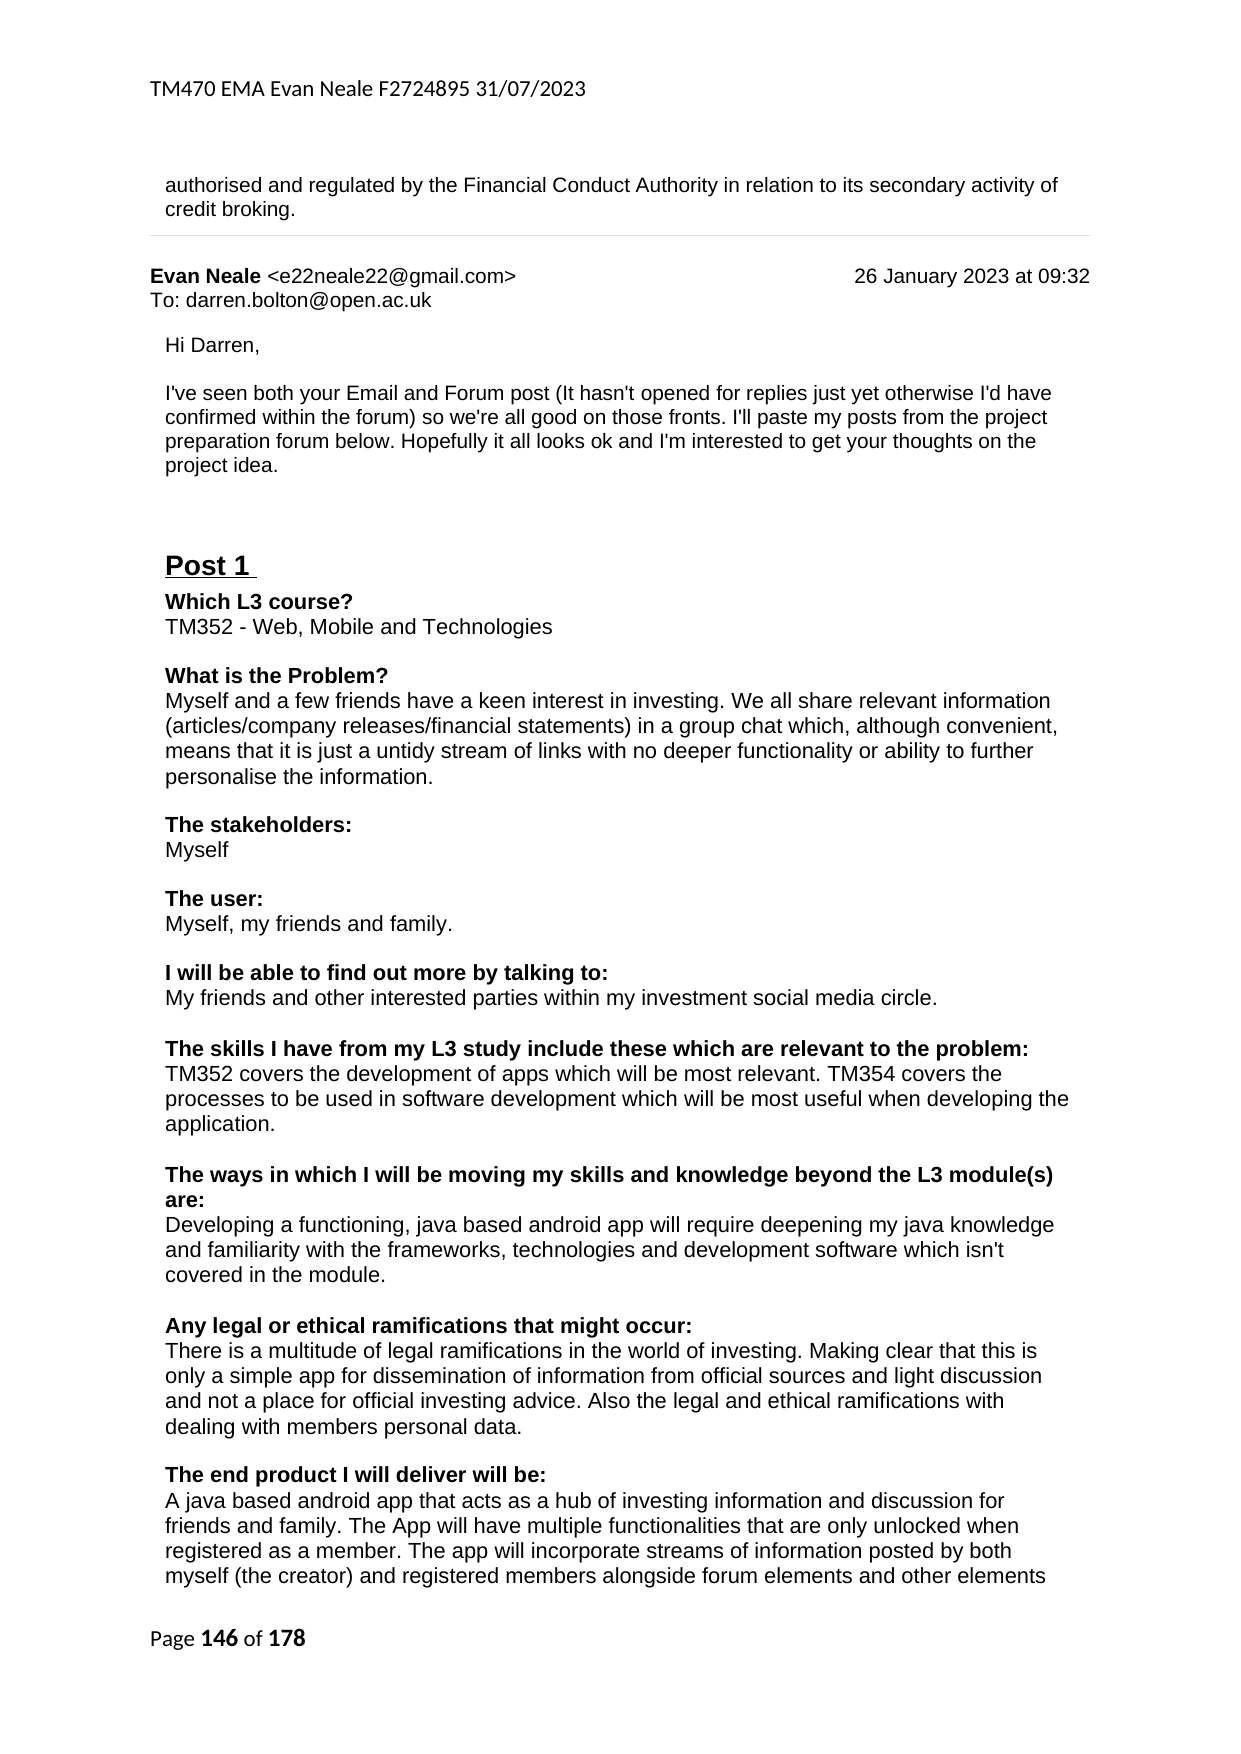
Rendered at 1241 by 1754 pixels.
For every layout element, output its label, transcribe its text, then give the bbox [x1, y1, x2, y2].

table_header 26 January 2023 at 09:32 [784, 264, 1090, 288]
table_header Evan Neale <e22neale22@gmail.com> [150, 264, 783, 288]
table_cell To: darren.bolton@open.ac.uk [150, 288, 1090, 318]
table_cell [150, 158, 1090, 235]
table_cell [150, 318, 1090, 1603]
